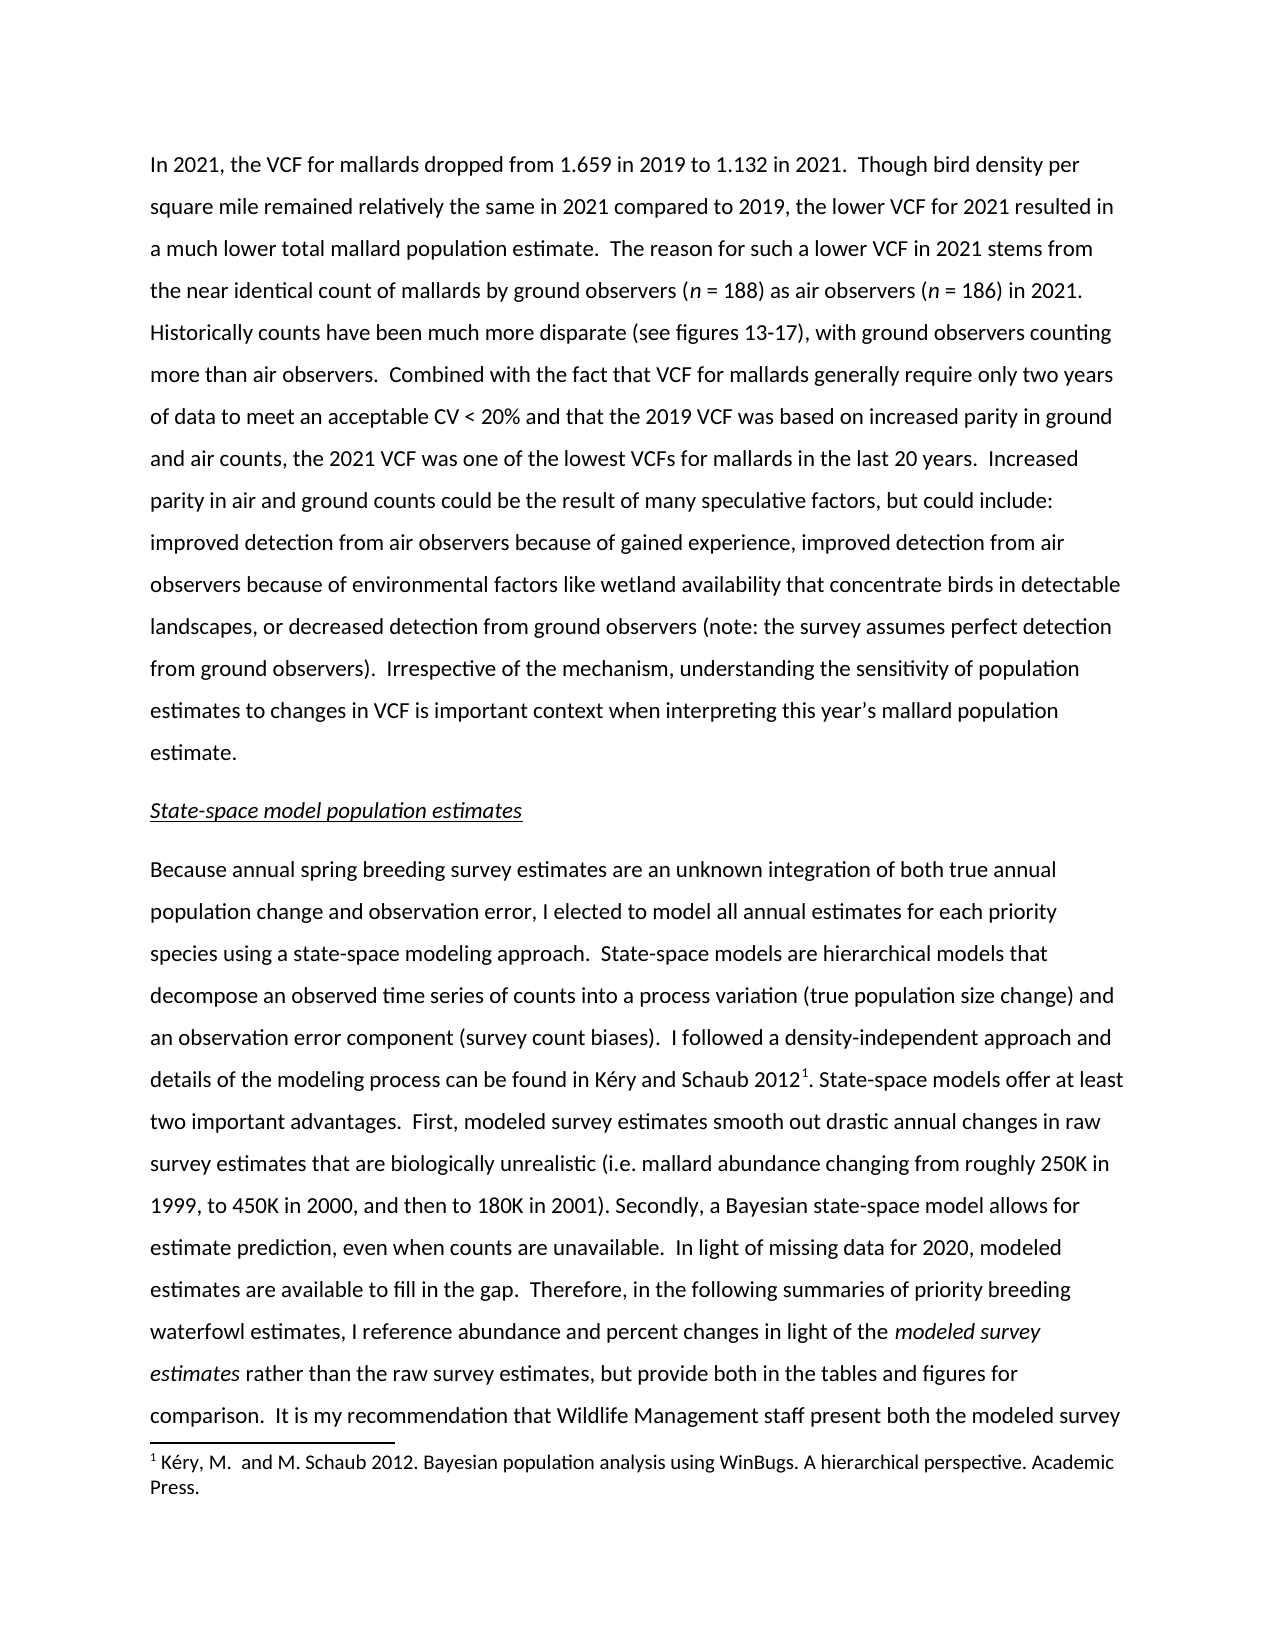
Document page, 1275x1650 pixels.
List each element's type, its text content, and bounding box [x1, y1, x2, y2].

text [150, 150, 1125, 766]
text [150, 855, 1125, 1429]
text State-space model population estimates [150, 796, 1125, 824]
